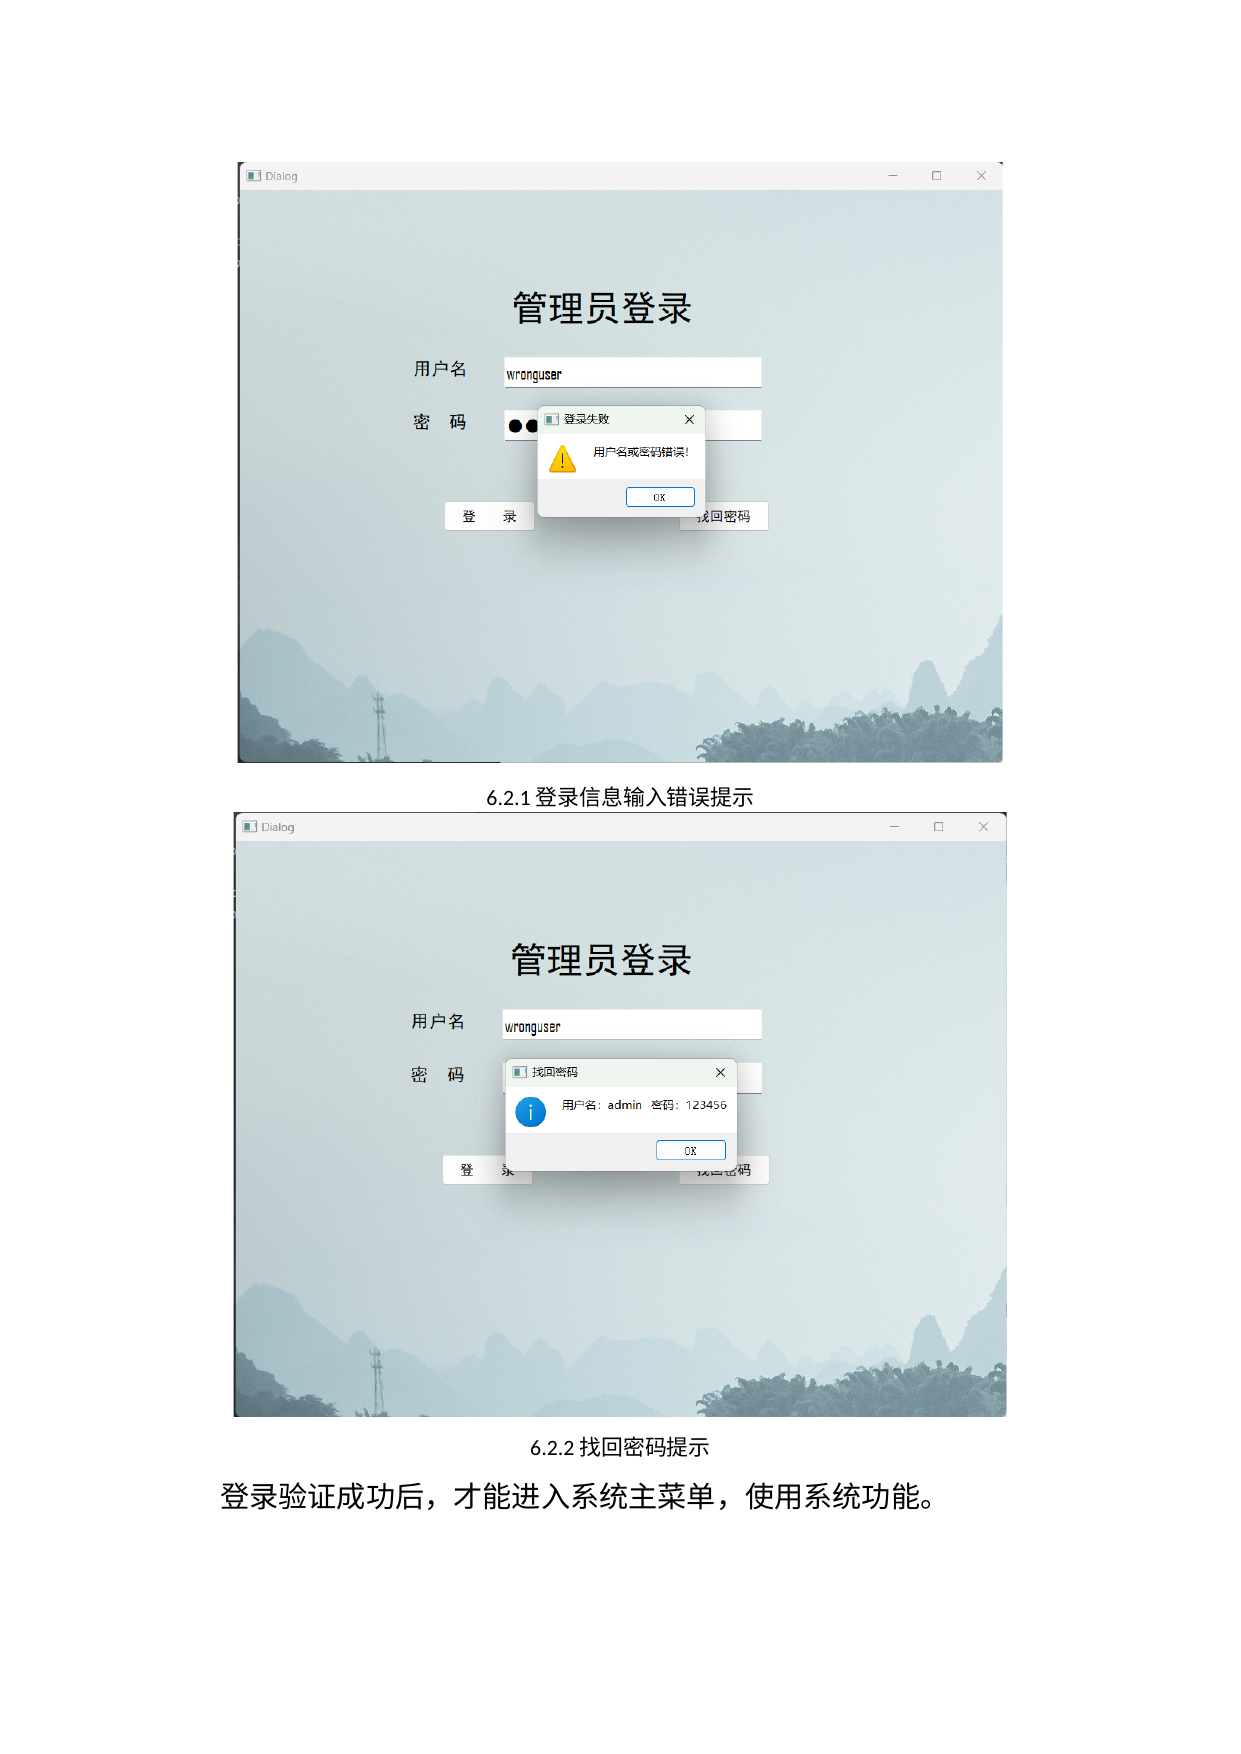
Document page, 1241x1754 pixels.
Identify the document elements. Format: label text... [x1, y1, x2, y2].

picture [237, 162, 1003, 763]
list 登录验证成功后，才能进入系统主菜单，使用系统功能。 [187, 1462, 1053, 1527]
list 6.2.2 找回密码提示 [187, 1429, 1053, 1462]
picture [233, 812, 1007, 1417]
list 6.2.1 登录信息输入错误提示 [187, 779, 1053, 812]
